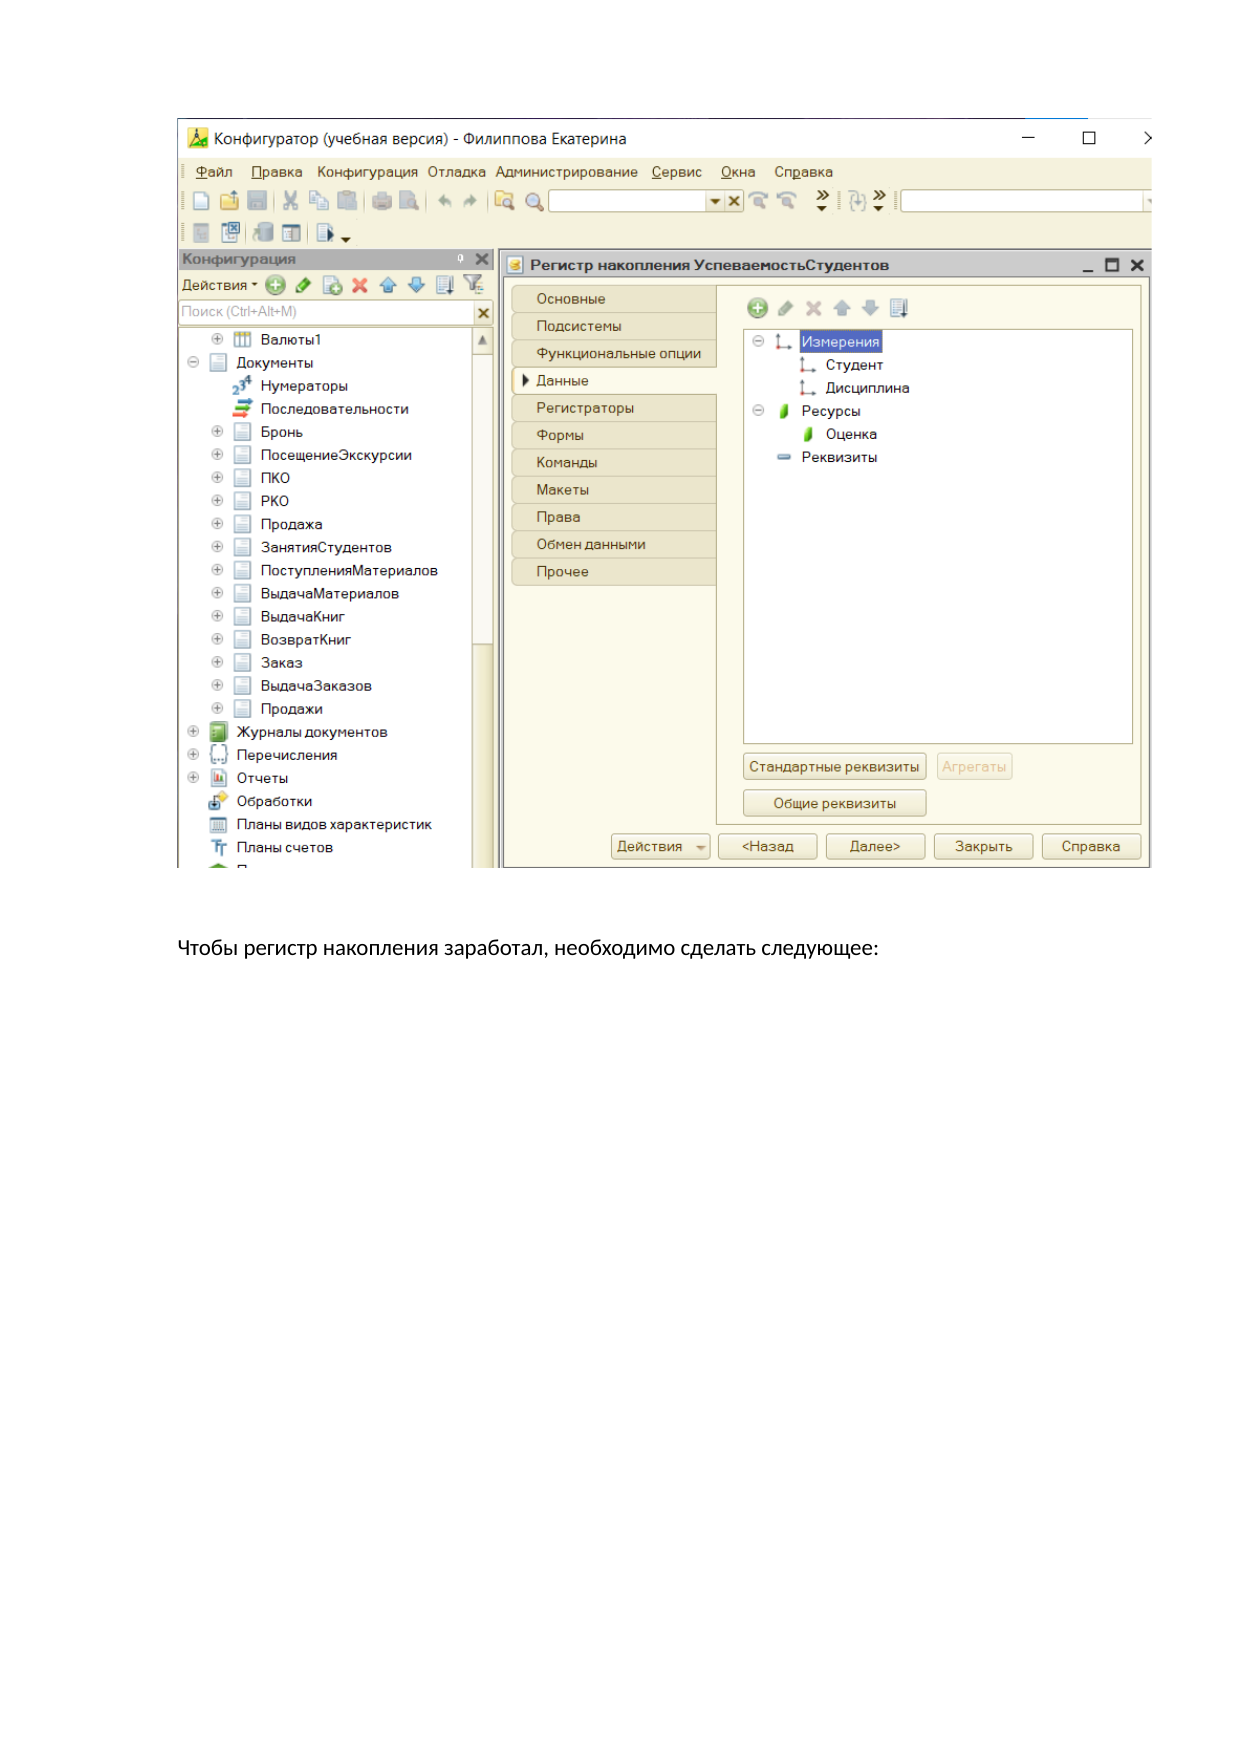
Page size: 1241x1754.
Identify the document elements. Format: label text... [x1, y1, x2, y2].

picture [177, 118, 1152, 868]
text Чтобы регистр накопления заработал, необходимо сделать следующее: [177, 933, 1152, 961]
